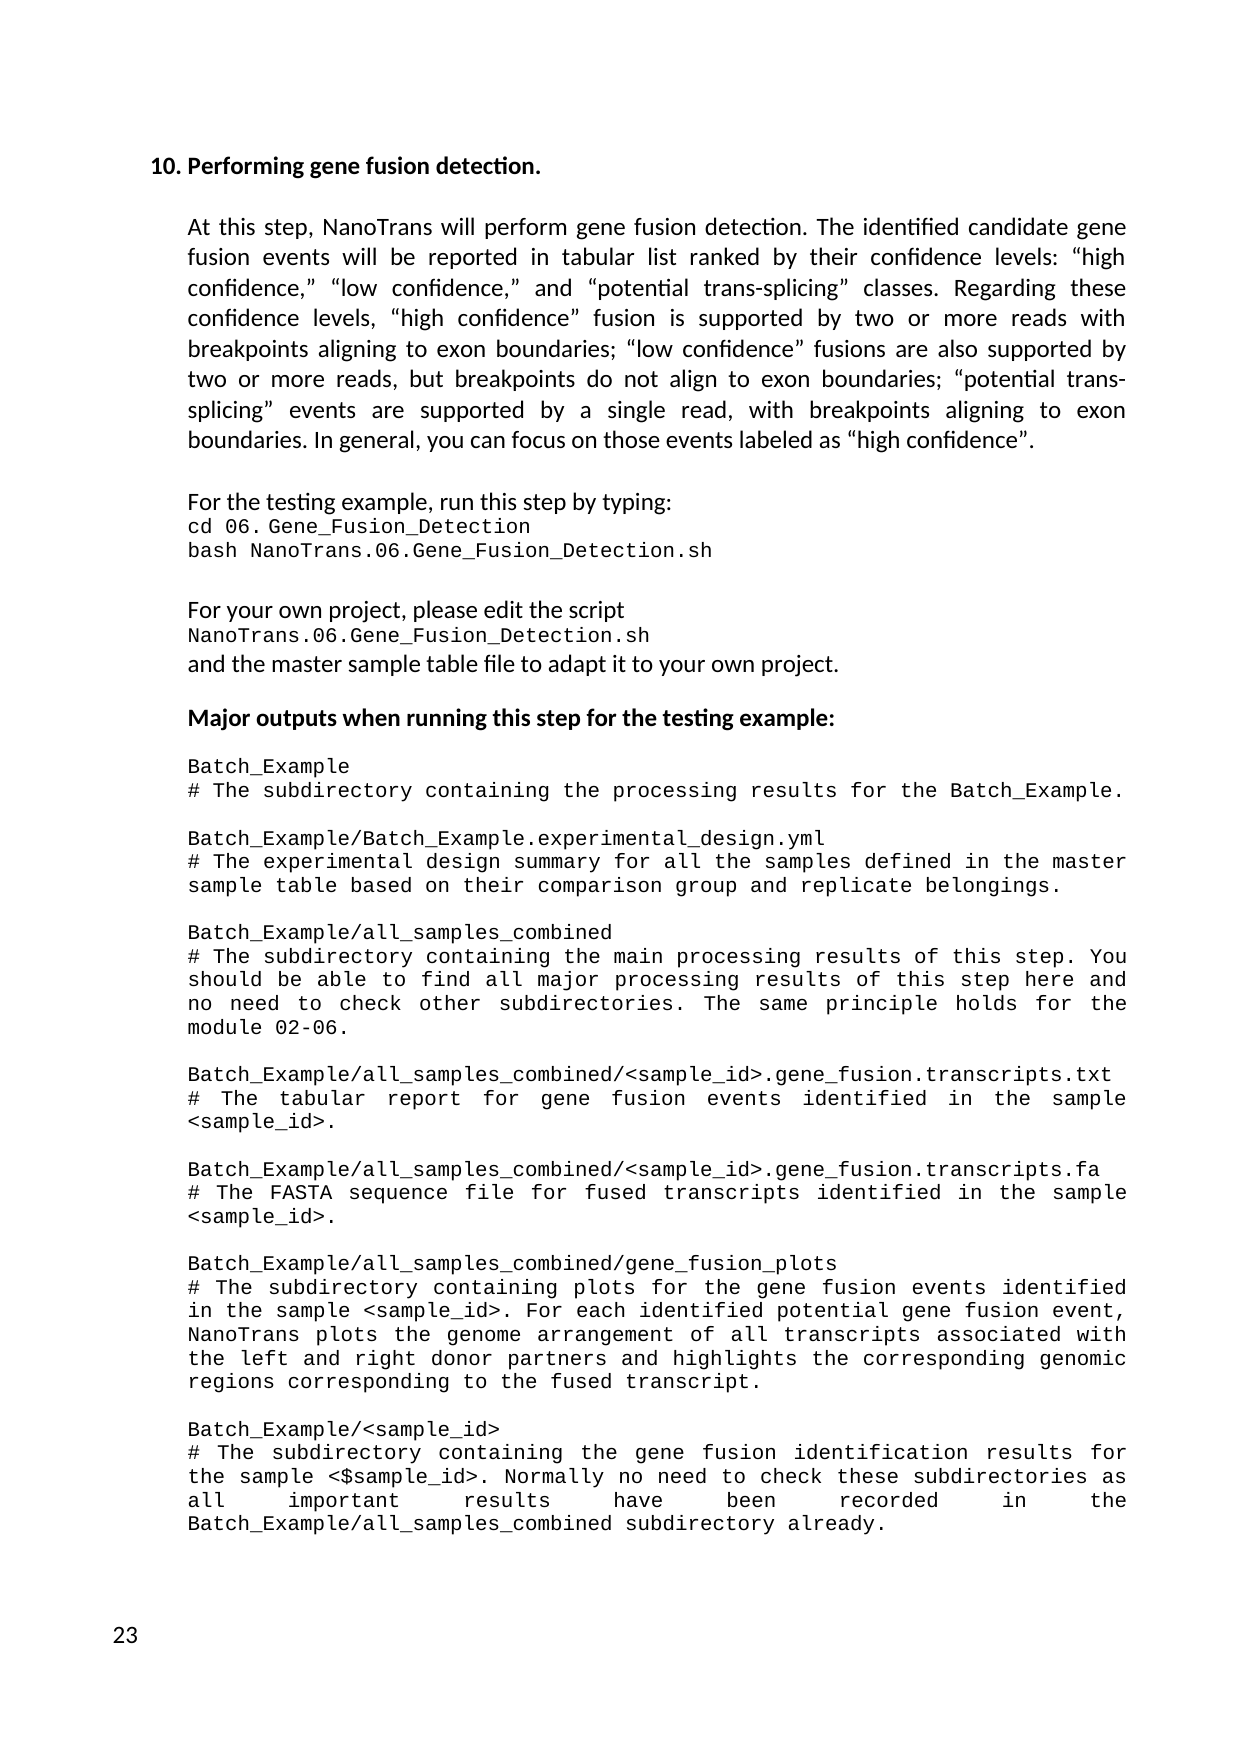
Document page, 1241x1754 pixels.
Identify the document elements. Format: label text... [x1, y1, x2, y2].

list For the testing example, run this step by typing: [187, 486, 1128, 516]
list cd 06. Gene_Fusion_Detection [187, 516, 1128, 540]
list # The subdirectory containing the gene fusion identification results for the sample <$sample_id>. Normally no need to check these subdirectories as all important results have been recorded in the Batch_Example/all_samples_combined subdirectory already. [187, 1442, 1128, 1537]
list Batch_Example [187, 757, 1128, 780]
list Major outputs when running this step for the testing example: [187, 702, 1128, 733]
list Batch_Example/all_samples_combined [187, 922, 1128, 946]
text # The tabular report for gene fusion events identified in the sample <sample_id>. [187, 1088, 1128, 1135]
list # The subdirectory containing the processing results for the Batch_Example. [187, 780, 1128, 804]
list Batch_Example/all_samples_combined/<sample_id>.gene_fusion.transcripts.txt [187, 1064, 1128, 1088]
text Batch_Example/Batch_Example.experimental_design.yml [187, 827, 1128, 851]
list For your own project, please edit the script NanoTrans.06.Gene_Fusion_Detection.sh and the master sample table file to adapt it to your own project. [187, 594, 1128, 679]
list Performing gene fusion detection. [150, 150, 1128, 181]
text # The FASTA sequence file for fused transcripts identified in the sample <sample_id>. [187, 1182, 1128, 1229]
text # The subdirectory containing plots for the gene fusion events identified in the sample <sample_id>. For each identified potential gene fusion event, NanoTrans plots the genome arrangement of all transcripts associated with the left and right donor partners and highlights the corresponding genomic regions corresponding to the fused transcript. [187, 1277, 1128, 1395]
text Batch_Example/<sample_id> [187, 1419, 1128, 1442]
list bash NanoTrans.06.Gene_Fusion_Detection.sh [187, 540, 1128, 563]
list # The experimental design summary for all the samples defined in the master sample table based on their comparison group and replicate belongings. [187, 851, 1128, 898]
list At this step, NanoTrans will perform gene fusion detection. The identified candidate gene fusion events will be reported in tabular list ranked by their confidence levels: “high confidence,” “low confidence,” and “potential trans-splicing” classes. Regarding these confidence levels, “high confidence” fusion is supported by two or more reads with breakpoints aligning to exon boundaries; “low confidence” fusions are also supported by two or more reads, but breakpoints do not align to exon boundaries; “potential trans-splicing” events are supported by a single read, with breakpoints aligning to exon boundaries. In general, you can focus on those events labeled as “high confidence”. [187, 211, 1128, 455]
list Batch_Example/all_samples_combined/gene_fusion_plots [187, 1253, 1128, 1277]
list Batch_Example/all_samples_combined/<sample_id>.gene_fusion.transcripts.fa [187, 1158, 1128, 1182]
text # The subdirectory containing the main processing results of this step. You should be able to find all major processing results of this step here and no need to check other subdirectories. The same principle holds for the module 02-06. [187, 946, 1128, 1040]
